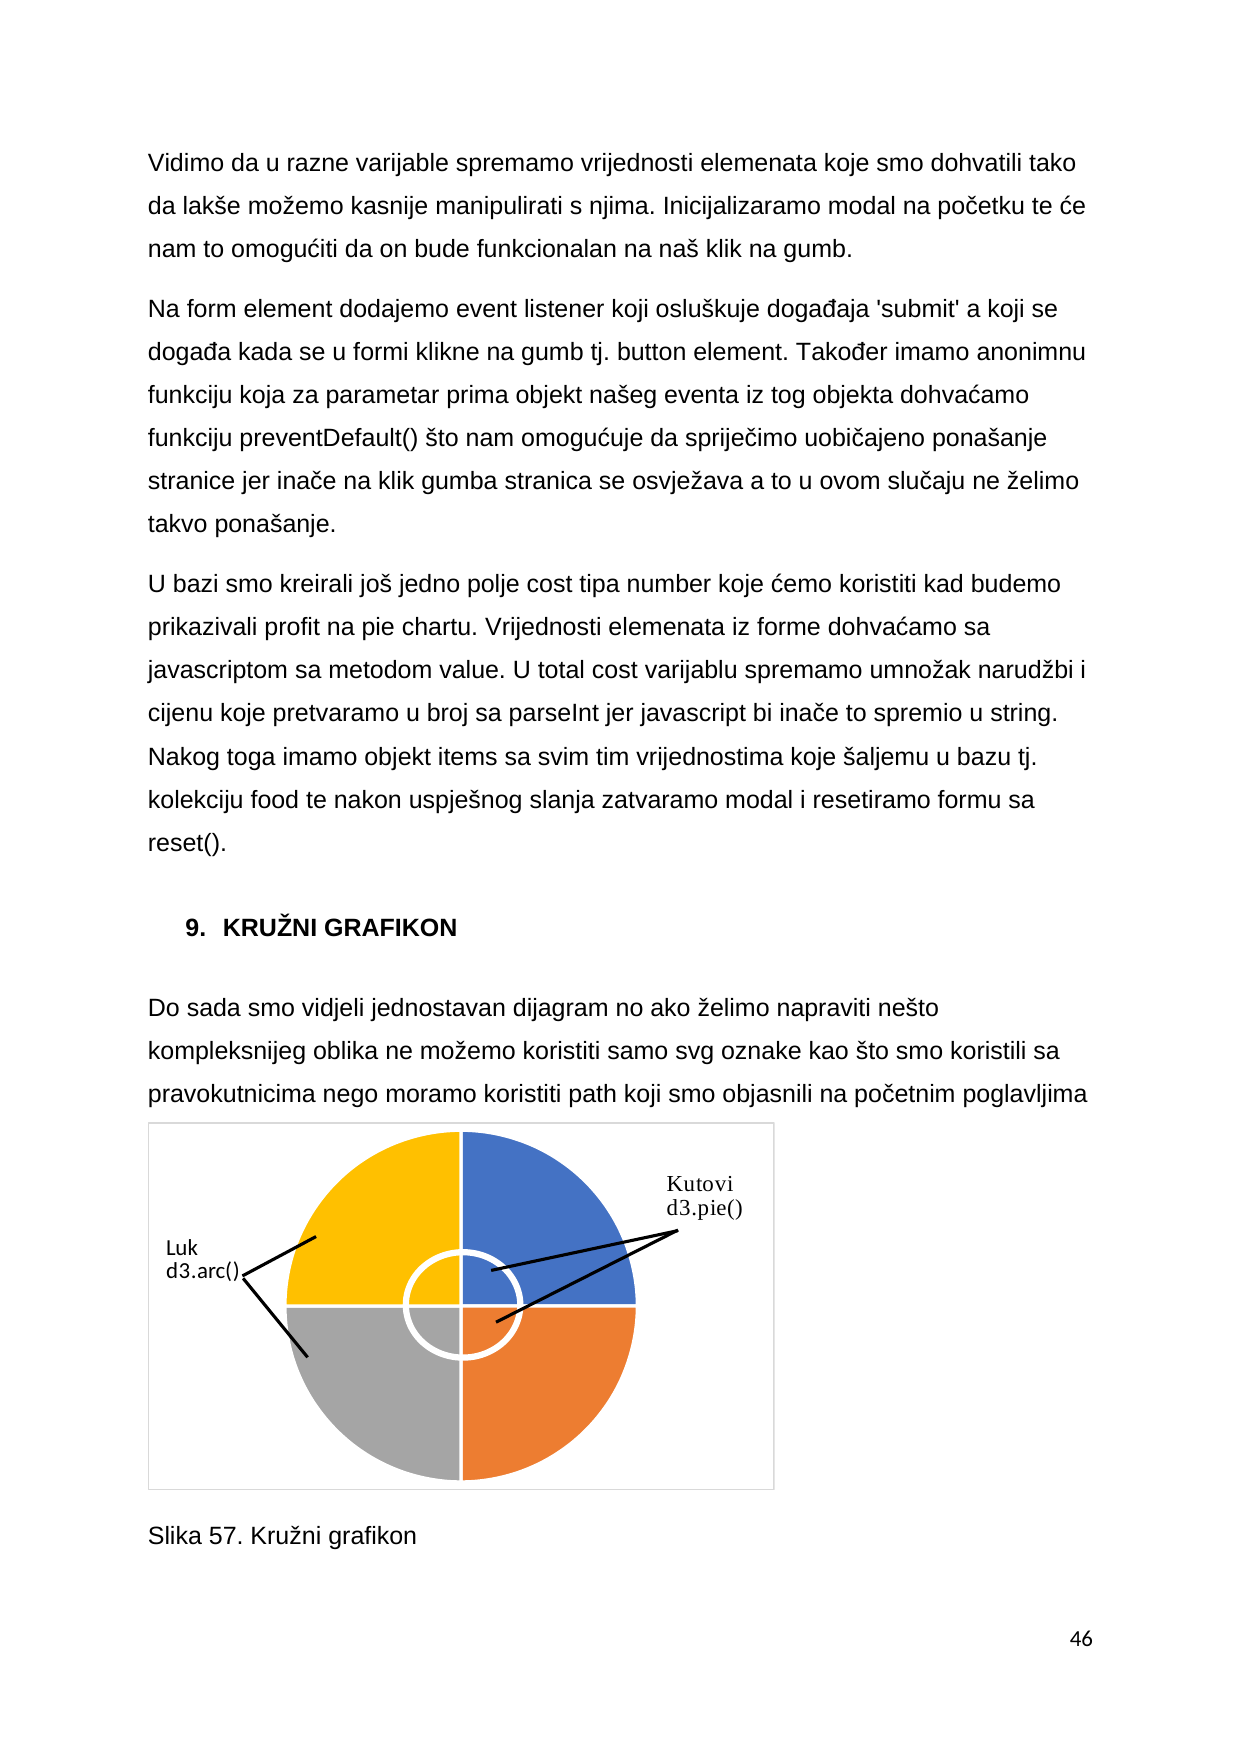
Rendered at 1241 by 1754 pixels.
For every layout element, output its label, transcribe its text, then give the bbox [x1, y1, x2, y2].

text Vidimo da u razne varijable spremamo vrijednosti elemenata koje smo dohvatili tako da lakše možemo kasnije manipulirati s njima. Inicijalizaramo modal na početku te će nam to omogućiti da on bude funkcionalan na naš klik na gumb. [148, 148, 1093, 263]
text Do sada smo vidjeli jednostavan dijagram no ako želimo napraviti nešto kompleksnijeg oblika ne možemo koristiti samo svg oznake kao što smo koristili sa pravokutnicima nego moramo koristiti path koji smo objasnili na početnim poglavljima [148, 993, 1093, 1490]
subtitle KRUŽNI GRAFIKON [185, 913, 1093, 941]
text U bazi smo kreirali još jedno polje cost tipa number koje ćemo koristiti kad budemo prikazivali profit na pie chartu. Vrijednosti elemenata iz forme dohvaćamo sa javascriptom sa metodom value. U total cost varijablu spremamo umnožak narudžbi i cijenu koje pretvaramo u broj sa parseInt jer javascript bi inače to spremio u string. Nakog toga imamo objekt items sa svim tim vrijednostima koje šaljemu u bazu tj. kolekciju food te nakon uspješnog slanja zatvaramo modal i resetiramo formu sa reset(). [148, 569, 1093, 857]
text Slika 57. Kružni grafikon [148, 1521, 1093, 1549]
text Na form element dodajemo event listener koji osluškuje događaja 'submit' a koji se događa kada se u formi klikne na gumb tj. button element. Također imamo anonimnu funkciju koja za parametar prima objekt našeg eventa iz tog objekta dohvaćamo funkciju preventDefault() što nam omogućuje da spriječimo uobičajeno ponašanje stranice jer inače na klik gumba stranica se osvježava a to u ovom slučaju ne želimo takvo ponašanje. [148, 294, 1093, 538]
